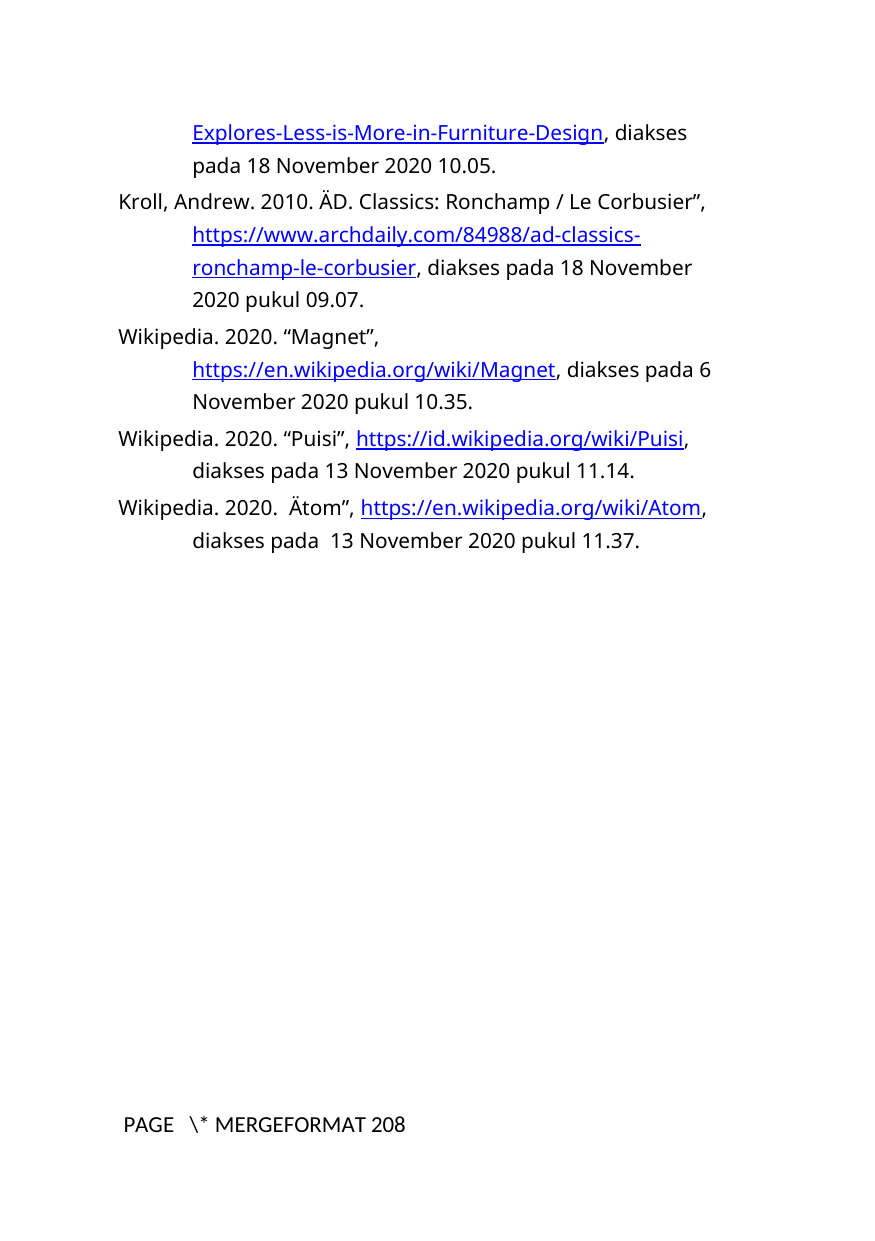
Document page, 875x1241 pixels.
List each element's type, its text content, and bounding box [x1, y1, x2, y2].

text Wikipedia. 2020. Ätom”, https://en.wikipedia.org/wiki/Atom, diakses pada 13 November 2020 pukul 11.37. [118, 493, 726, 554]
text Wikipedia. 2020. “Puisi”, https://id.wikipedia.org/wiki/Puisi, diakses pada 13 November 2020 pukul 11.14. [118, 424, 726, 485]
text Kroll, Andrew. 2010. ÄD. Classics: Ronchamp / Le Corbusier”, https://www.archdaily.com/84988/ad-classics-ronchamp-le-corbusier, diakses pada 18 November 2020 pukul 09.07. [118, 187, 726, 314]
text Wikipedia. 2020. “Magnet”, https://en.wikipedia.org/wiki/Magnet, diakses pada 6 November 2020 pukul 10.35. [118, 322, 726, 416]
